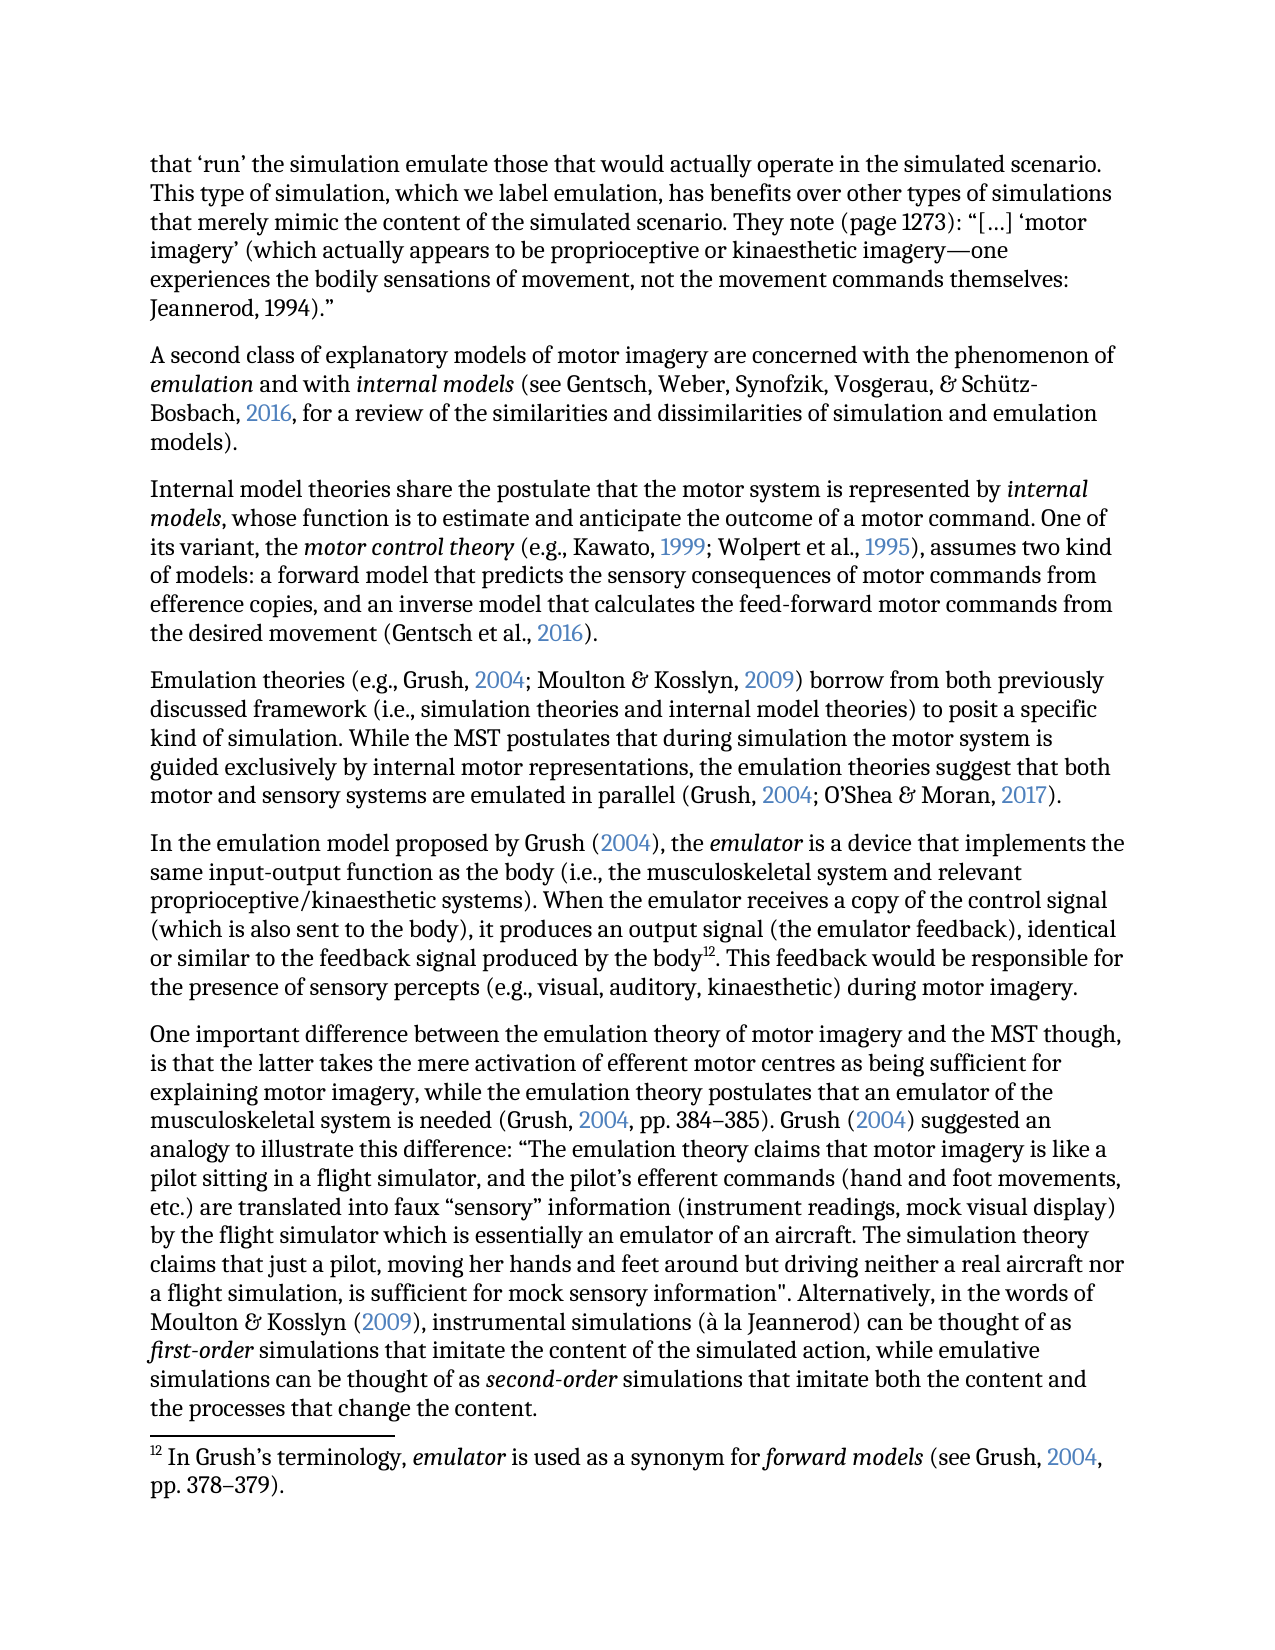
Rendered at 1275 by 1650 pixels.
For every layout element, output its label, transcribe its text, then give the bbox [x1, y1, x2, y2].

text A second class of explanatory models of motor imagery are concerned with the phenomenon of emulation and with internal models (see Gentsch, Weber, Synofzik, Vosgerau, & Schütz-Bosbach, 2016, for a review of the similarities and dissimilarities of simulation and emulation models). [150, 341, 1125, 456]
text One important difference between the emulation theory of motor imagery and the MST though, is that the latter takes the mere activation of efferent motor centres as being sufficient for explaining motor imagery, while the emulation theory postulates that an emulator of the musculoskeletal system is needed (Grush, 2004, pp. 384–385). Grush (2004) suggested an analogy to illustrate this difference: “The emulation theory claims that motor imagery is like a pilot sitting in a flight simulator, and the pilot’s efferent commands (hand and foot movements, etc.) are translated into faux “sensory” information (instrument readings, mock visual display) by the flight simulator which is essentially an emulator of an aircraft. The simulation theory claims that just a pilot, moving her hands and feet around but driving neither a real aircraft nor a flight simulation, is sufficient for mock sensory information". Alternatively, in the words of Moulton & Kosslyn (2009), instrumental simulations (à la Jeannerod) can be thought of as first-order simulations that imitate the content of the simulated action, while emulative simulations can be thought of as second-order simulations that imitate both the content and the processes that change the content. [150, 1020, 1125, 1422]
text Emulation theories (e.g., Grush, 2004; Moulton & Kosslyn, 2009) borrow from both previously discussed framework (i.e., simulation theories and internal model theories) to posit a specific kind of simulation. While the MST postulates that during simulation the motor system is guided exclusively by internal motor representations, the emulation theories suggest that both motor and sensory systems are emulated in parallel (Grush, 2004; O’Shea & Moran, 2017). [150, 666, 1125, 810]
text Internal model theories share the postulate that the motor system is represented by internal models, whose function is to estimate and anticipate the outcome of a motor command. One of its variant, the motor control theory (e.g., Kawato, 1999; Wolpert et al., 1995), assumes two kind of models: a forward model that predicts the sensory consequences of motor commands from efference copies, and an inverse model that calculates the feed-forward motor commands from the desired movement (Gentsch et al., 2016). [150, 475, 1125, 647]
text In the emulation model proposed by Grush (2004), the emulator is a device that implements the same input-output function as the body (i.e., the musculoskeletal system and relevant proprioceptive/kinaesthetic systems). When the emulator receives a copy of the control signal (which is also sent to the body), it produces an output signal (the emulator feedback), identical or similar to the feedback signal produced by the body. This feedback would be responsible for the presence of sensory percepts (e.g., visual, auditory, kinaesthetic) during motor imagery. [150, 829, 1125, 1001]
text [150, 150, 1125, 322]
